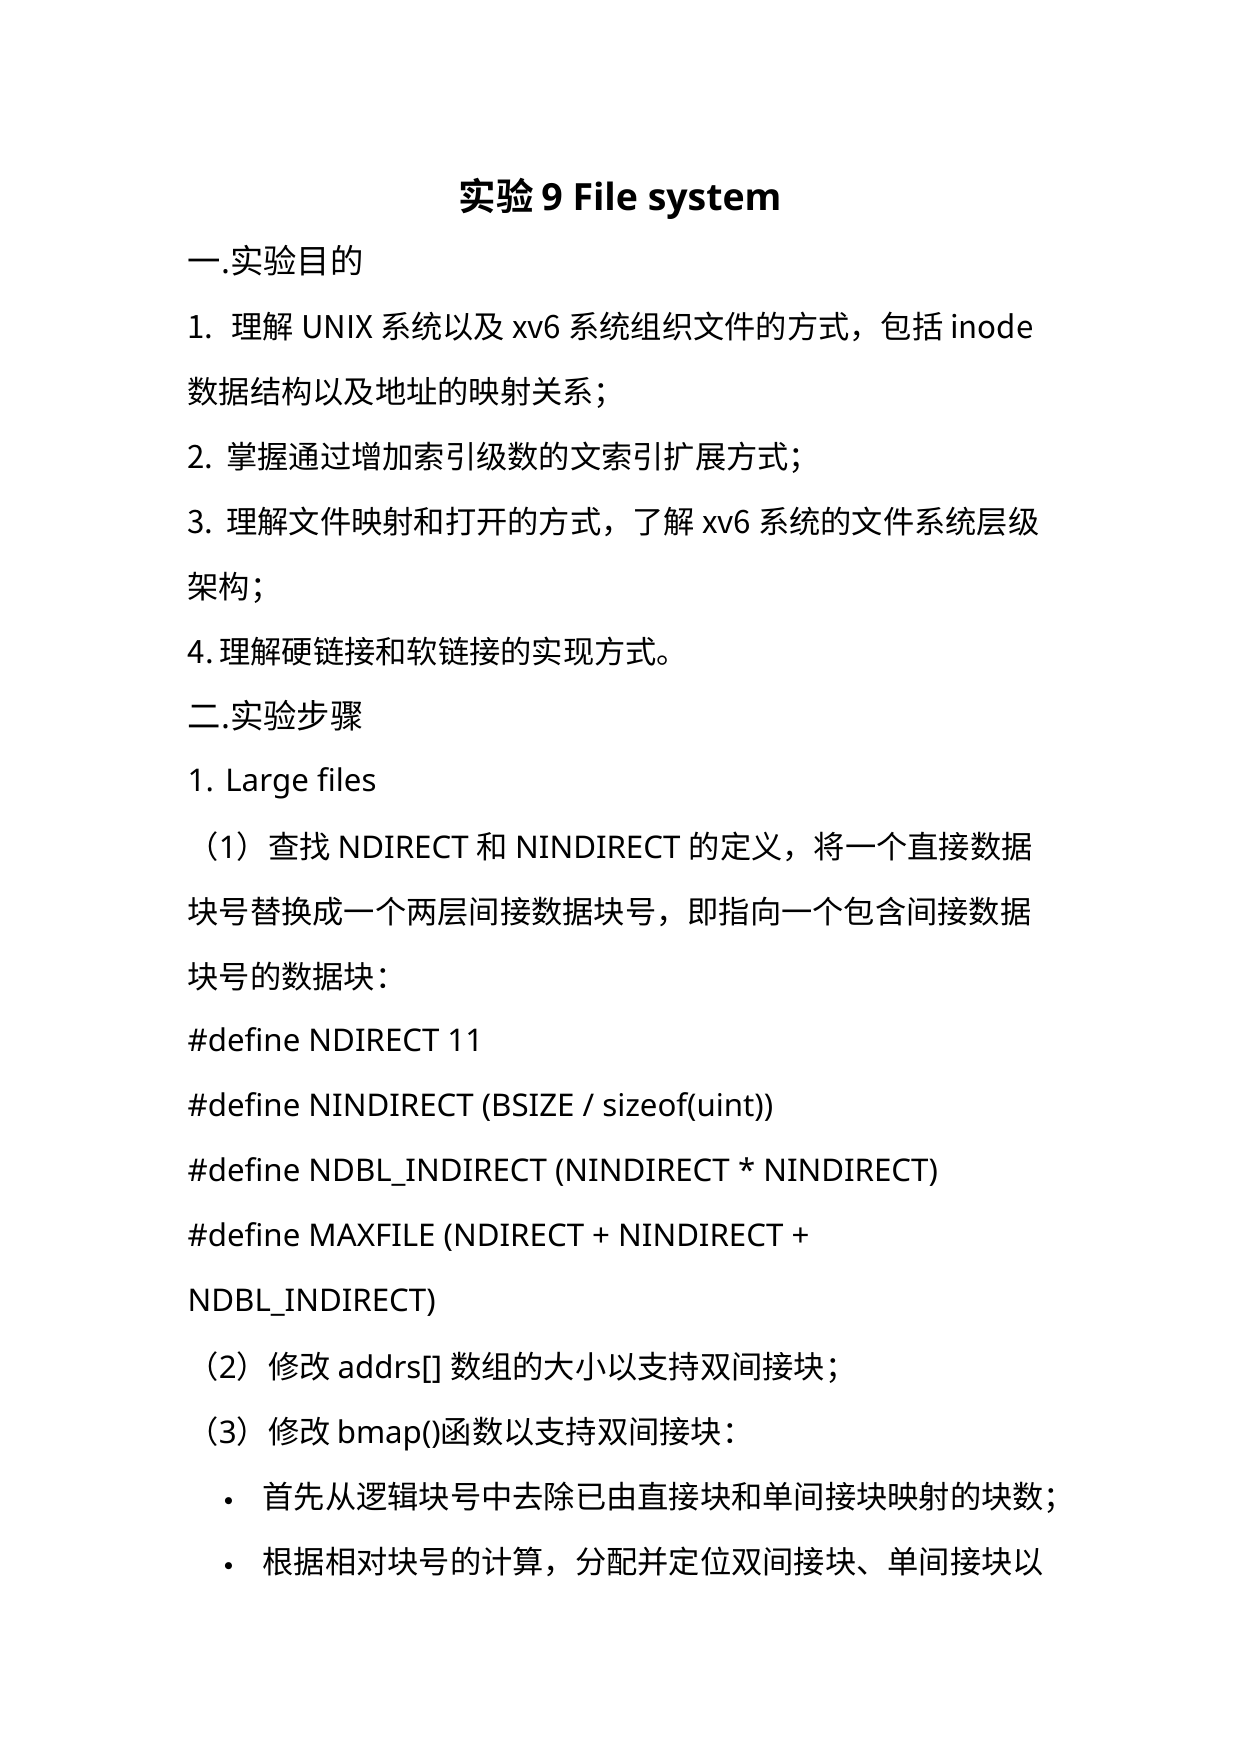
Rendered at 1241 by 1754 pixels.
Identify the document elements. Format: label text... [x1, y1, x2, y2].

text #define NINDIRECT (BSIZE / sizeof(uint)) [187, 1072, 1053, 1137]
text 1. 理解 UNIX 系统以及 xv6 系统组织文件的方式，包括 inode 数据结构以及地址的映射关系； [187, 292, 1053, 422]
text 4. 理解硬链接和软链接的实现方式。 [187, 617, 1053, 682]
text 一.实验目的 [187, 227, 1053, 292]
text 二.实验步骤 [187, 682, 1053, 747]
text （3）修改bmap()函数以支持双间接块： [187, 1397, 1053, 1462]
text #define MAXFILE (NDIRECT + NINDIRECT + NDBL_INDIRECT) [187, 1202, 1053, 1332]
text 3. 理解文件映射和打开的方式，了解 xv6 系统的文件系统层级架构； [187, 487, 1053, 617]
text #define NDIRECT 11 [187, 1007, 1053, 1072]
text 1. Large files [187, 747, 1053, 812]
text 2. 掌握通过增加索引级数的文索引扩展方式； [187, 422, 1053, 487]
list 首先从逻辑块号中去除已由直接块和单间接块映射的块数； [225, 1462, 1053, 1527]
text 实验9 File system [187, 162, 1053, 227]
text #define NDBL_INDIRECT (NINDIRECT * NINDIRECT) [187, 1137, 1053, 1202]
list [225, 1527, 1053, 1592]
text （2）修改 addrs[] 数组的大小以支持双间接块； [187, 1332, 1053, 1397]
text （1）查找 NDIRECT 和 NINDIRECT 的定义，将一个直接数据块号替换成一个两层间接数据块号，即指向一个包含间接数据块号的数据块： [187, 812, 1053, 1007]
